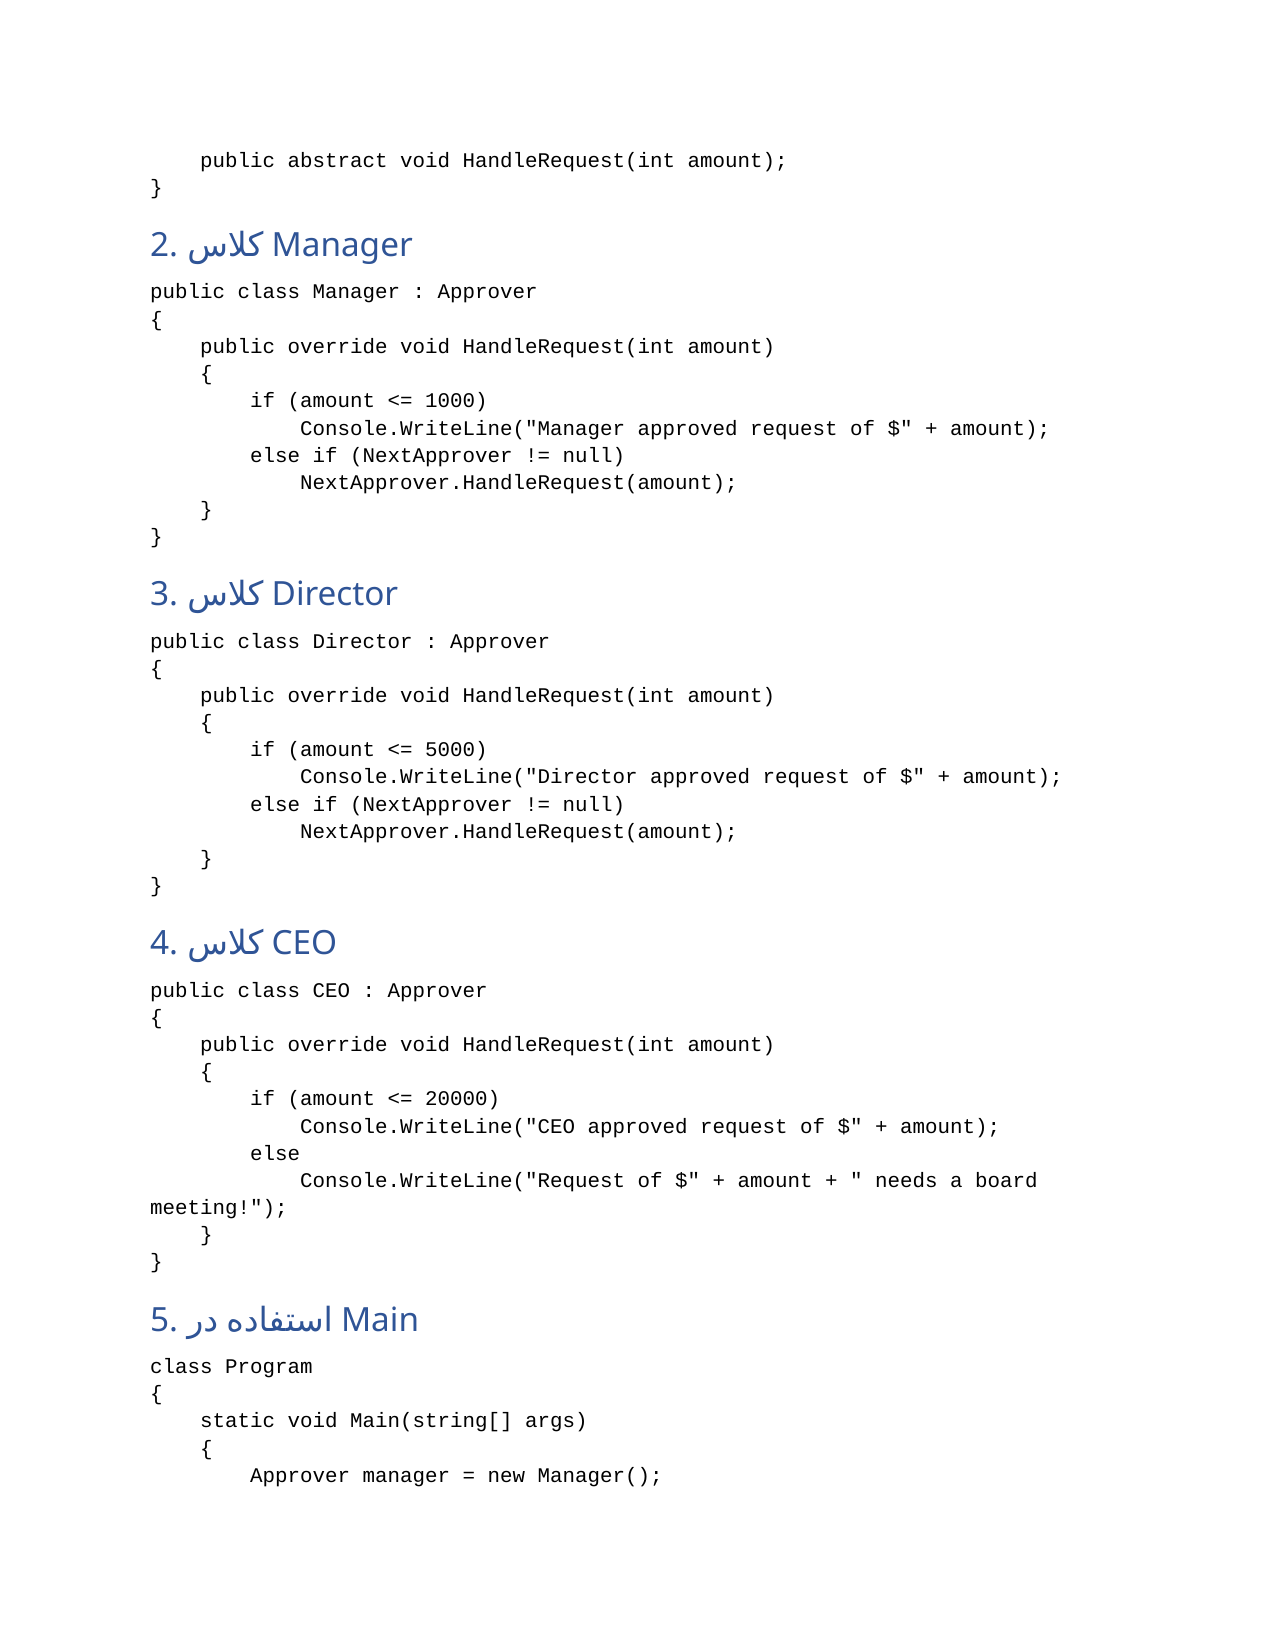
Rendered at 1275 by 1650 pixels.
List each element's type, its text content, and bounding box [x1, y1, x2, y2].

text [150, 150, 1125, 201]
subtitle 3. کلاس Director [150, 570, 1125, 616]
text public class Director : Approver { public override void HandleRequest(int amount) { if (amount <= 5000) Console.WriteLine("Director approved request of $" + amount); else if (NextApprover != null) NextApprover.HandleRequest(amount); } } [150, 631, 1125, 899]
text public class CEO : Approver { public override void HandleRequest(int amount) { if (amount <= 20000) Console.WriteLine("CEO approved request of $" + amount); else Console.WriteLine("Request of $" + amount + " needs a board meeting!"); } } [150, 980, 1125, 1275]
subtitle 4. کلاس CEO [150, 919, 1125, 964]
subtitle 5. استفاده در Main [150, 1295, 1125, 1341]
text public class Manager : Approver { public override void HandleRequest(int amount) { if (amount <= 1000) Console.WriteLine("Manager approved request of $" + amount); else if (NextApprover != null) NextApprover.HandleRequest(amount); } } [150, 282, 1125, 550]
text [150, 1356, 1125, 1488]
subtitle 2. کلاس Manager [150, 221, 1125, 266]
